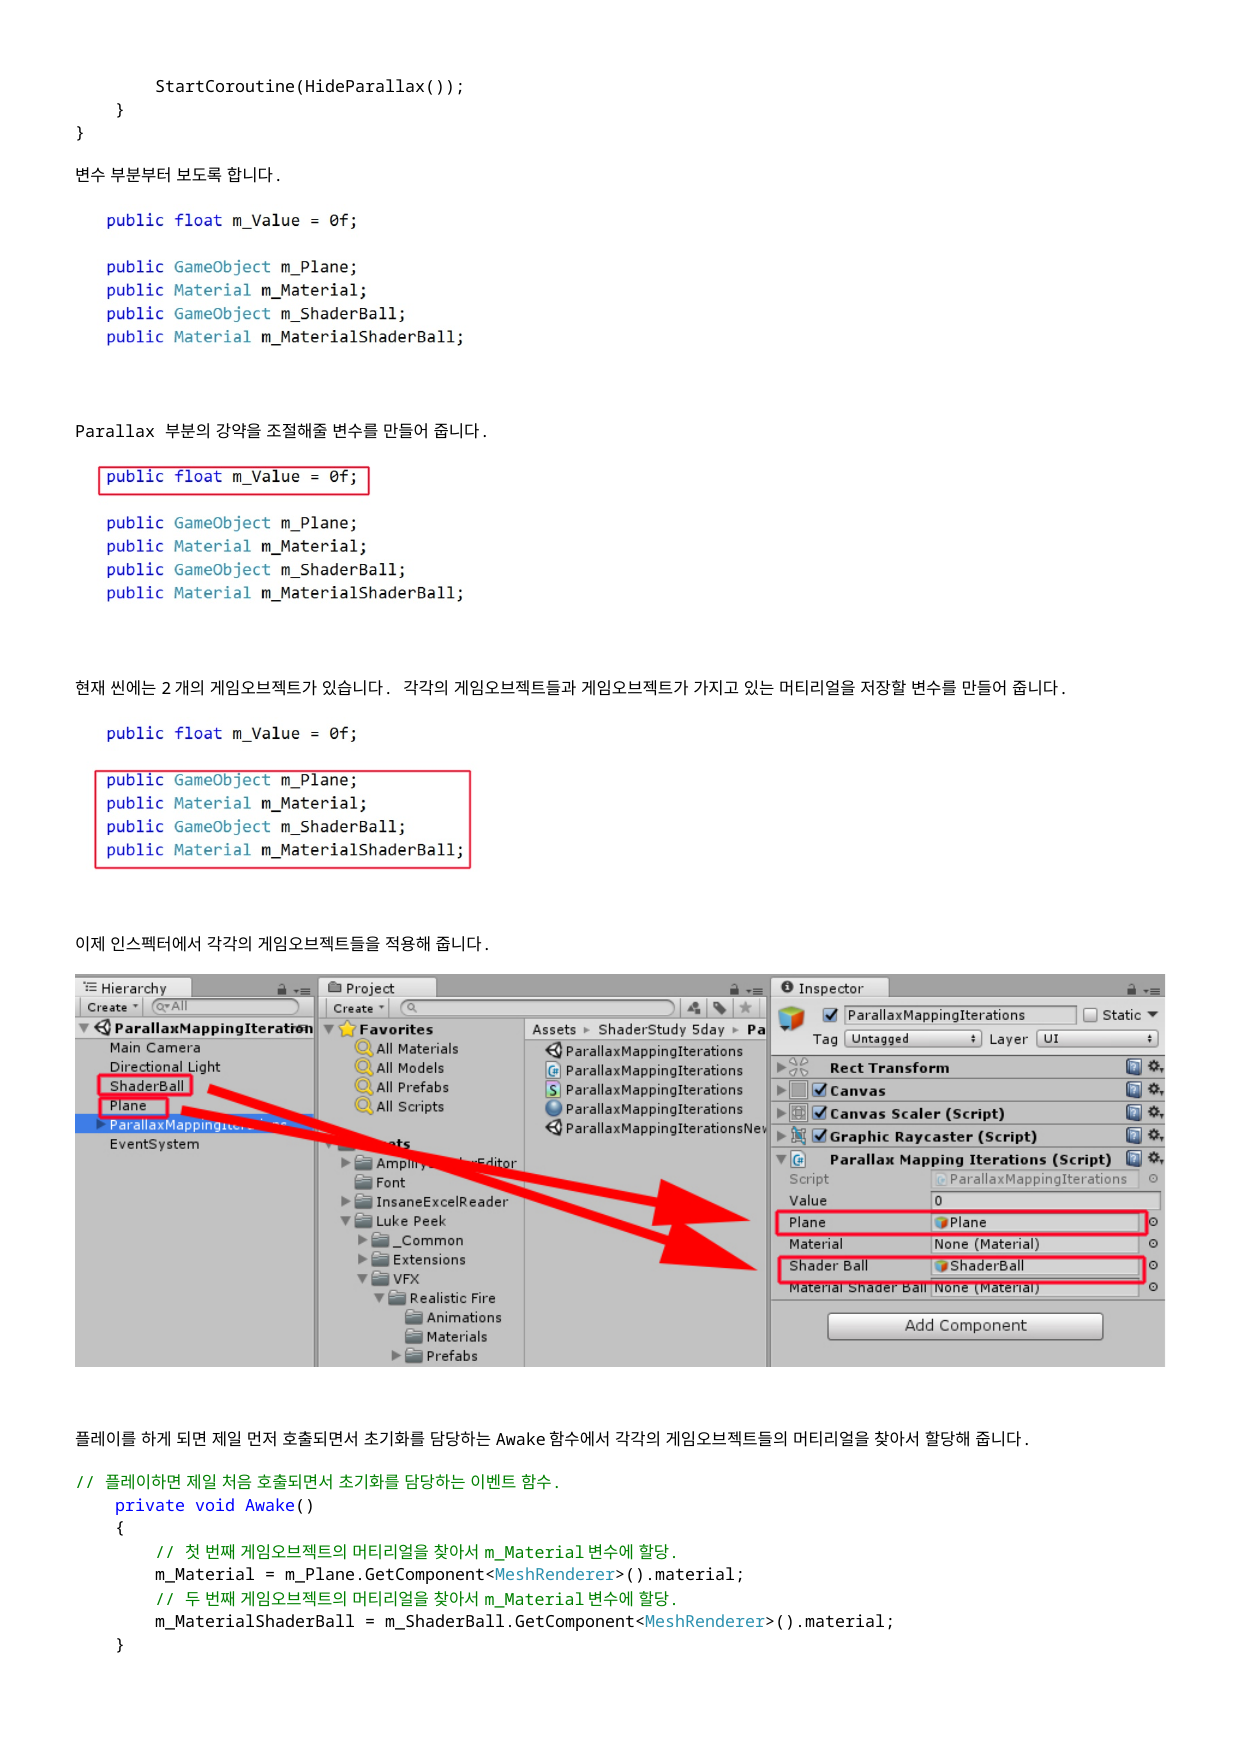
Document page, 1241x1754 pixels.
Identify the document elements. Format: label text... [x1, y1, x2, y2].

text { [75, 1516, 1165, 1539]
text m_MaterialShaderBall = m_ShaderBall.GetComponent<MeshRenderer>().material; [75, 1610, 1165, 1633]
picture [75, 204, 608, 359]
picture [75, 717, 608, 872]
text 플레이를 하게 되면 제일 먼저 호출되면서 초기화를 담당하는 Awake함수에서 각각의 게임오브젝트들의 머티리얼을 찾아서 할당해 줍니다. [75, 1426, 1165, 1451]
text } [75, 1633, 1165, 1655]
text // 플레이하면 제일 처음 호출되면서 초기화를 담당하는 이벤트 함수. [75, 1469, 1165, 1493]
text // 첫 번째 게임오브젝트의 머티리얼을 찾아서 m_Material변수에 할당. [75, 1539, 1165, 1563]
picture [75, 461, 608, 615]
text 현재 씬에는 2개의 게임오브젝트가 있습니다. 각각의 게임오브젝트들과 게임오브젝트가 가지고 있는 머티리얼을 저장할 변수를 만들어 줍니다. [75, 675, 1165, 699]
text private void Awake() [75, 1493, 1165, 1516]
text StartCoroutine(HideParallax()); [75, 75, 1165, 98]
text 이제 인스펙터에서 각각의 게임오브젝트들을 적용해 줍니다. [75, 931, 1165, 956]
text m_Material = m_Plane.GetComponent<MeshRenderer>().material; [75, 1563, 1165, 1586]
text Parallax 부분의 강약을 조절해줄 변수를 만들어 줍니다. [75, 418, 1165, 442]
text 변수 부분부터 보도록 합니다. [75, 162, 1165, 186]
picture [75, 974, 1166, 1367]
text // 두 번째 게임오브젝트의 머티리얼을 찾아서 m_Material변수에 할당. [75, 1586, 1165, 1610]
text } [75, 98, 1165, 120]
text } [75, 120, 1165, 143]
